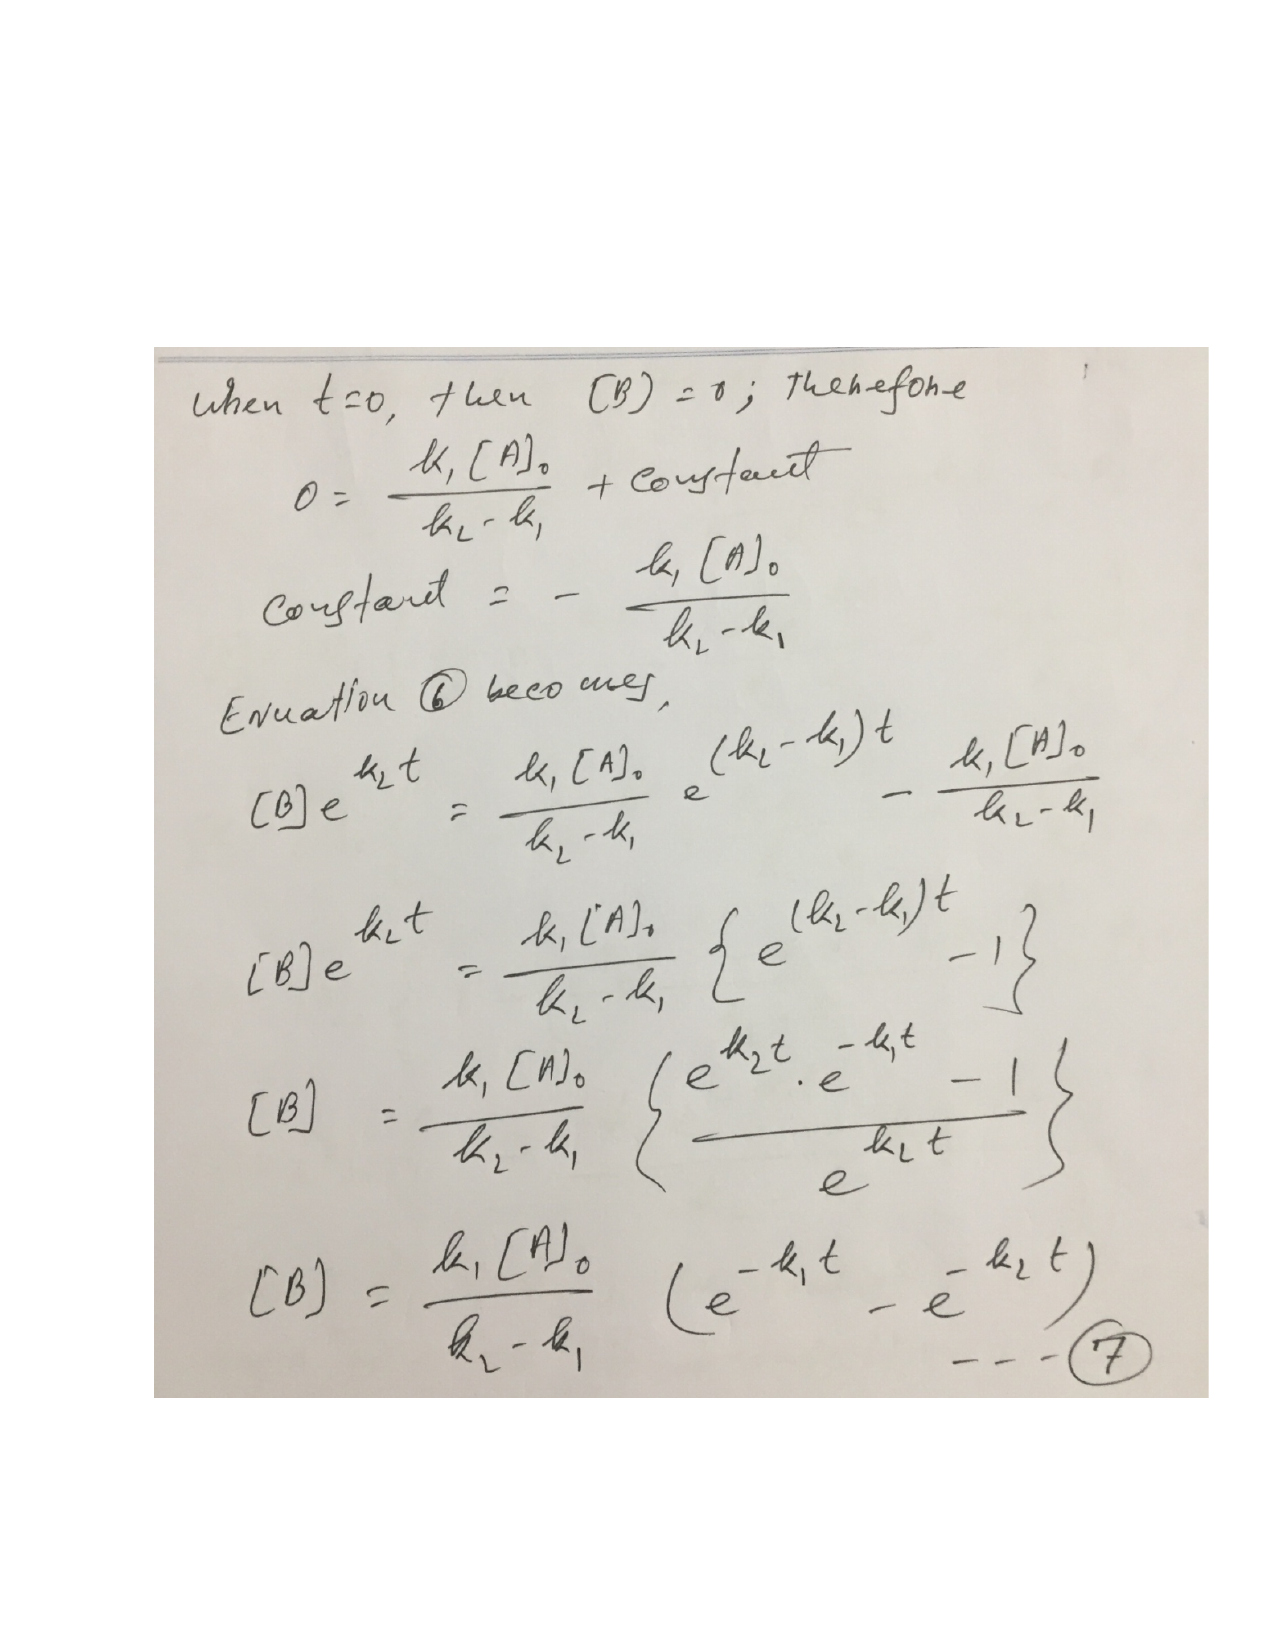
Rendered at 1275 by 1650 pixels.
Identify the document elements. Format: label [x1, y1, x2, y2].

picture [155, 347, 1209, 1398]
